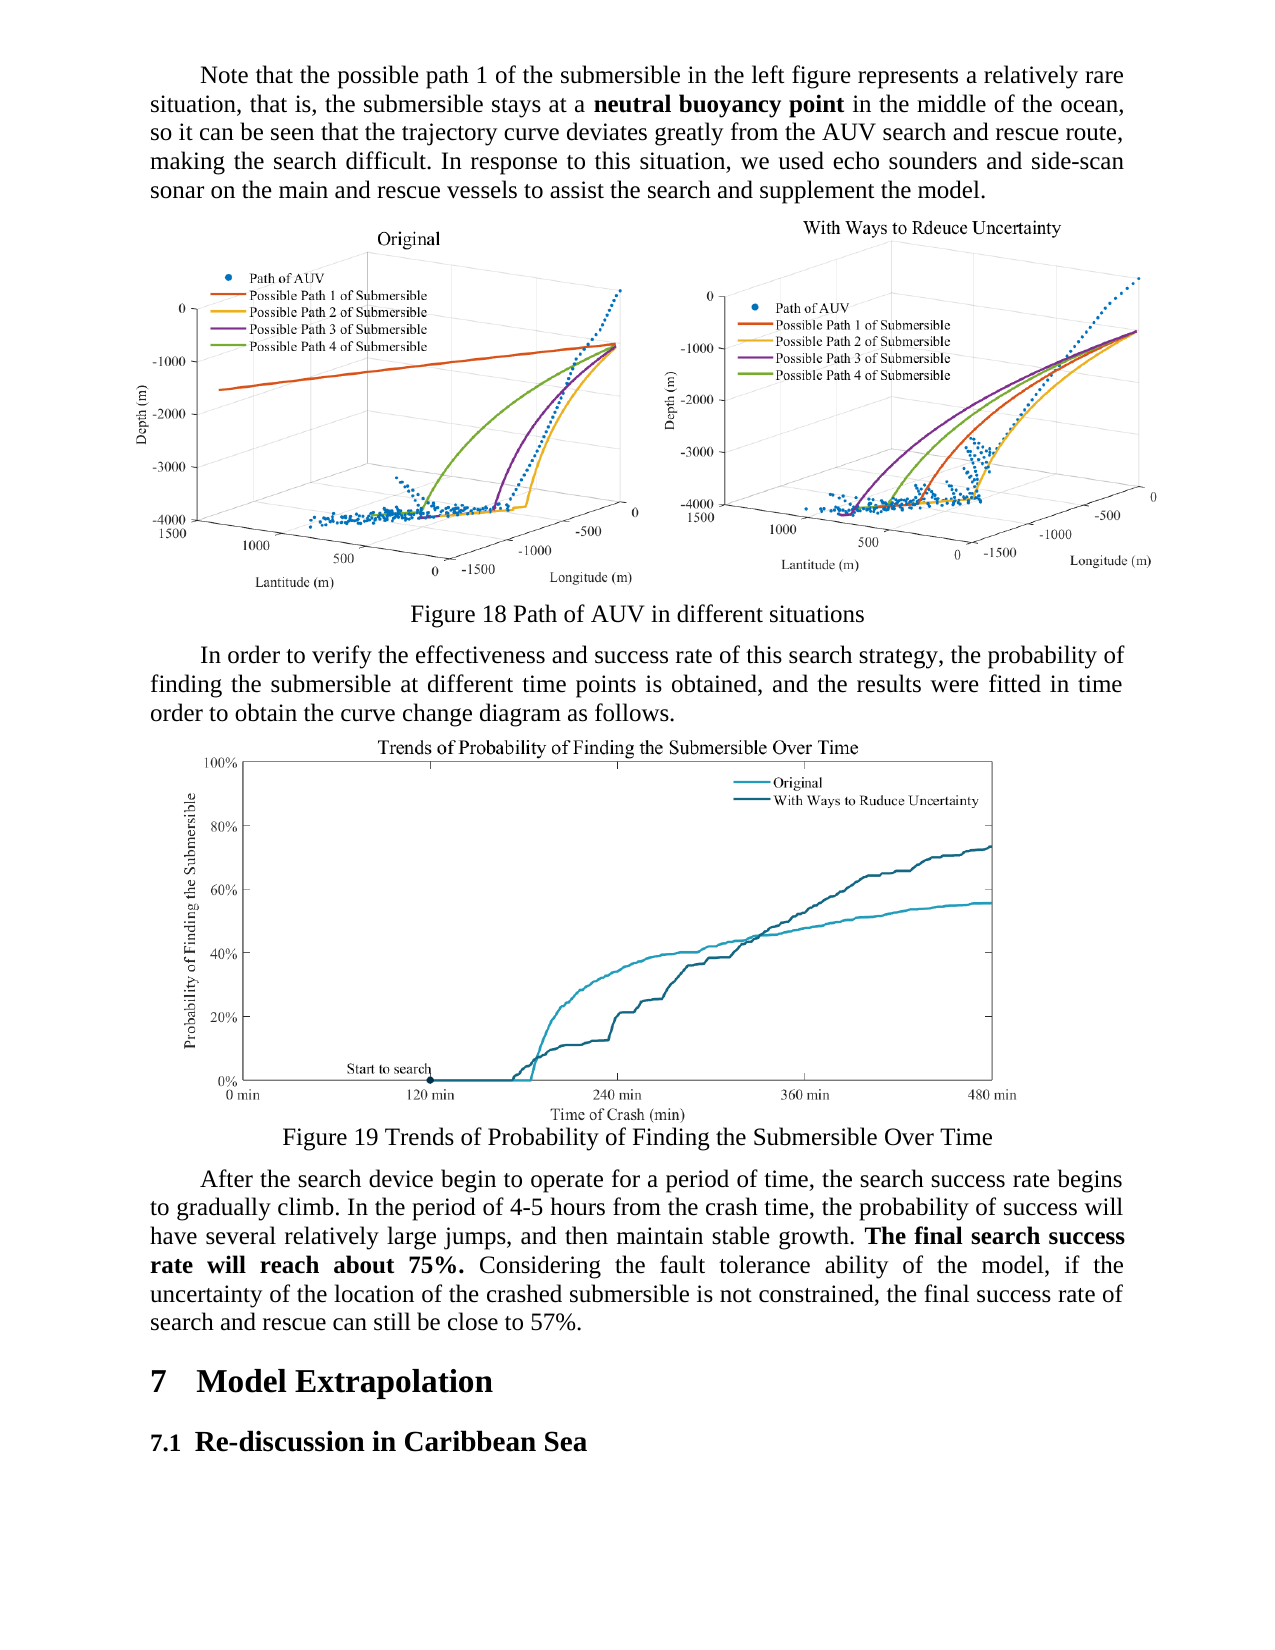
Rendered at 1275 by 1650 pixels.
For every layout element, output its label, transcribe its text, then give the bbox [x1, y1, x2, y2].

list Re-discussion in Caribbean Sea [150, 1424, 1125, 1458]
text Note that the possible path 1 of the submersible in the left figure represents a relatively rare situation, that is, the submersible stays at a neutral buoyancy point in the middle of the ocean, so it can be seen that the trajectory curve deviates greatly from the AUV search and rescue route, making the search difficult. In response to this situation, we used echo sounders and side-scan sonar on the main and rescue vessels to assist the search and supplement the model. [150, 60, 1125, 204]
text In order to verify the effectiveness and success rate of this search strategy, the probability of finding the submersible at different time points is obtained, and the results were fitted in time order to obtain the curve change diagram as follows. [150, 641, 1125, 727]
picture [179, 733, 1025, 1123]
picture [126, 224, 644, 600]
text After the search device begin to operate for a period of time, the search success rate begins to gradually climb. In the period of 4-5 hours from the crash time, the probability of success will have several relatively large jumps, and then maintain stable growth. The final search success rate will reach about 75%. Considering the fault tolerance ability of the model, if the uncertainty of the location of the crashed submersible is not constrained, the final success rate of search and rescue can still be close to 57%. [150, 1164, 1125, 1336]
list Model Extrapolation [150, 1361, 1125, 1399]
picture [655, 214, 1164, 583]
